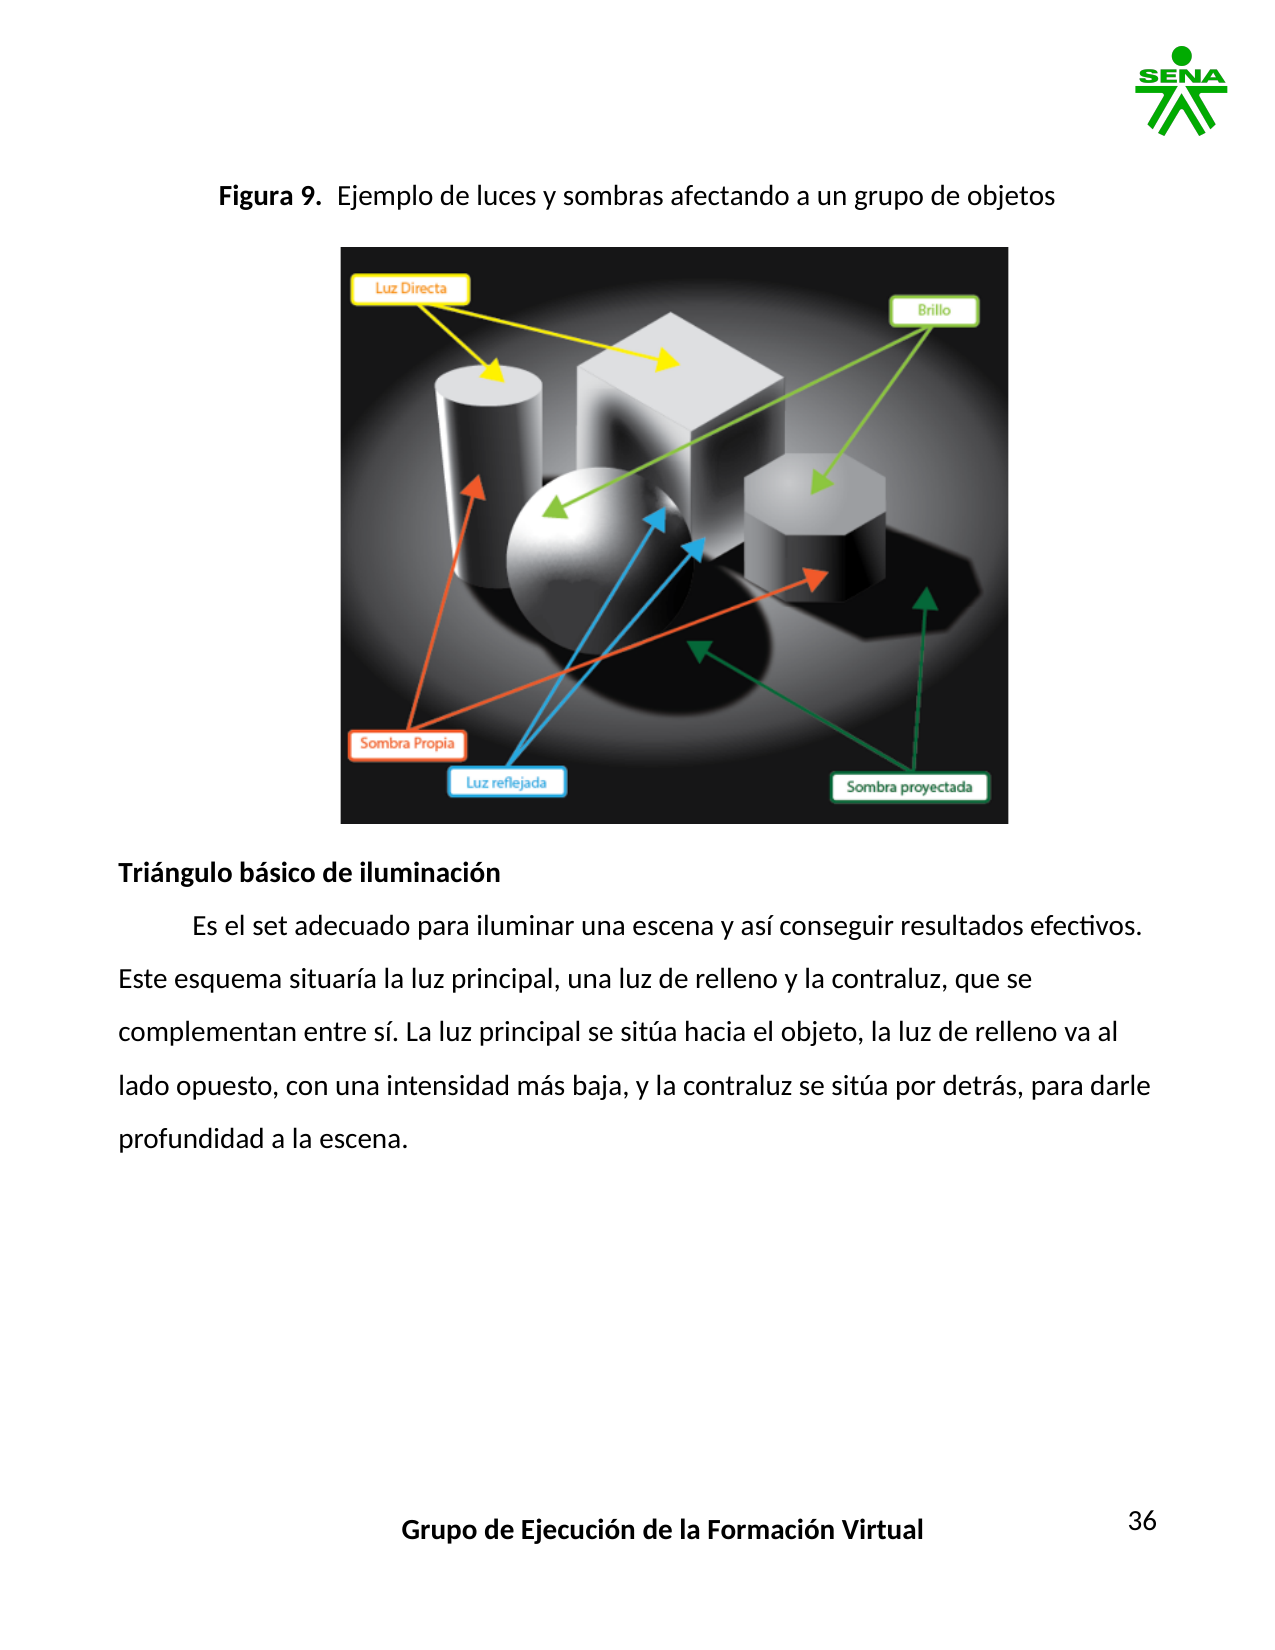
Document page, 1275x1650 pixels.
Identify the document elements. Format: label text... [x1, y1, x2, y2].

picture [1135, 46, 1228, 136]
text Ejemplo de luces y sombras afectando a un grupo de objetos [118, 177, 1157, 213]
subtitle Triángulo básico de iluminación [118, 854, 1157, 890]
text Es el set adecuado para iluminar una escena y así conseguir resultados efectivos. Este esquema situaría la luz principal, una luz de relleno y la contraluz, que se complementan entre sí. La luz principal se sitúa hacia el objeto, la luz de relleno va al lado opuesto, con una intensidad más baja, y la contraluz se sitúa por detrás, para darle profundidad a la escena. [118, 907, 1157, 1156]
picture [340, 247, 1009, 824]
